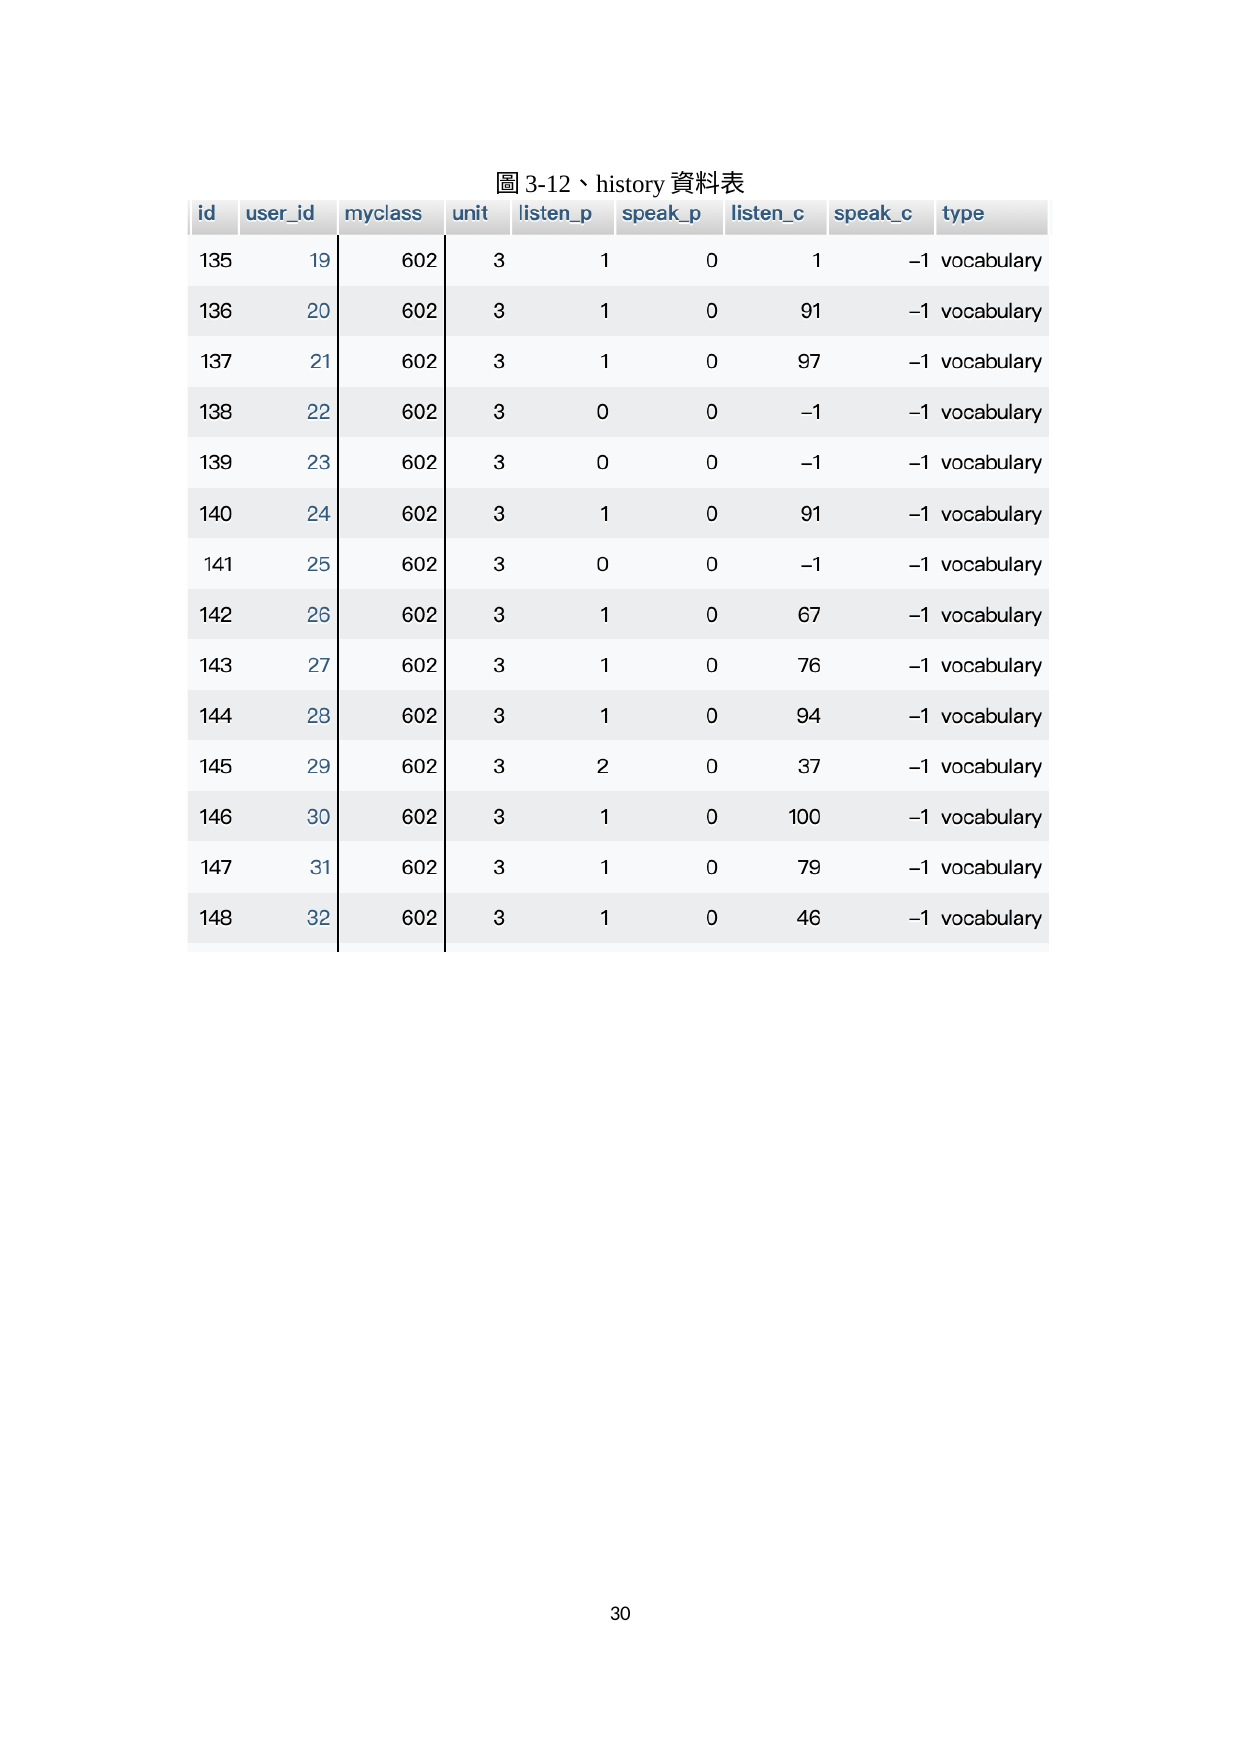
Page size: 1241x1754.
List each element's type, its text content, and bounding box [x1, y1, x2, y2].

text 圖3-12、history資料表 [187, 162, 1053, 200]
picture [187, 200, 1053, 952]
